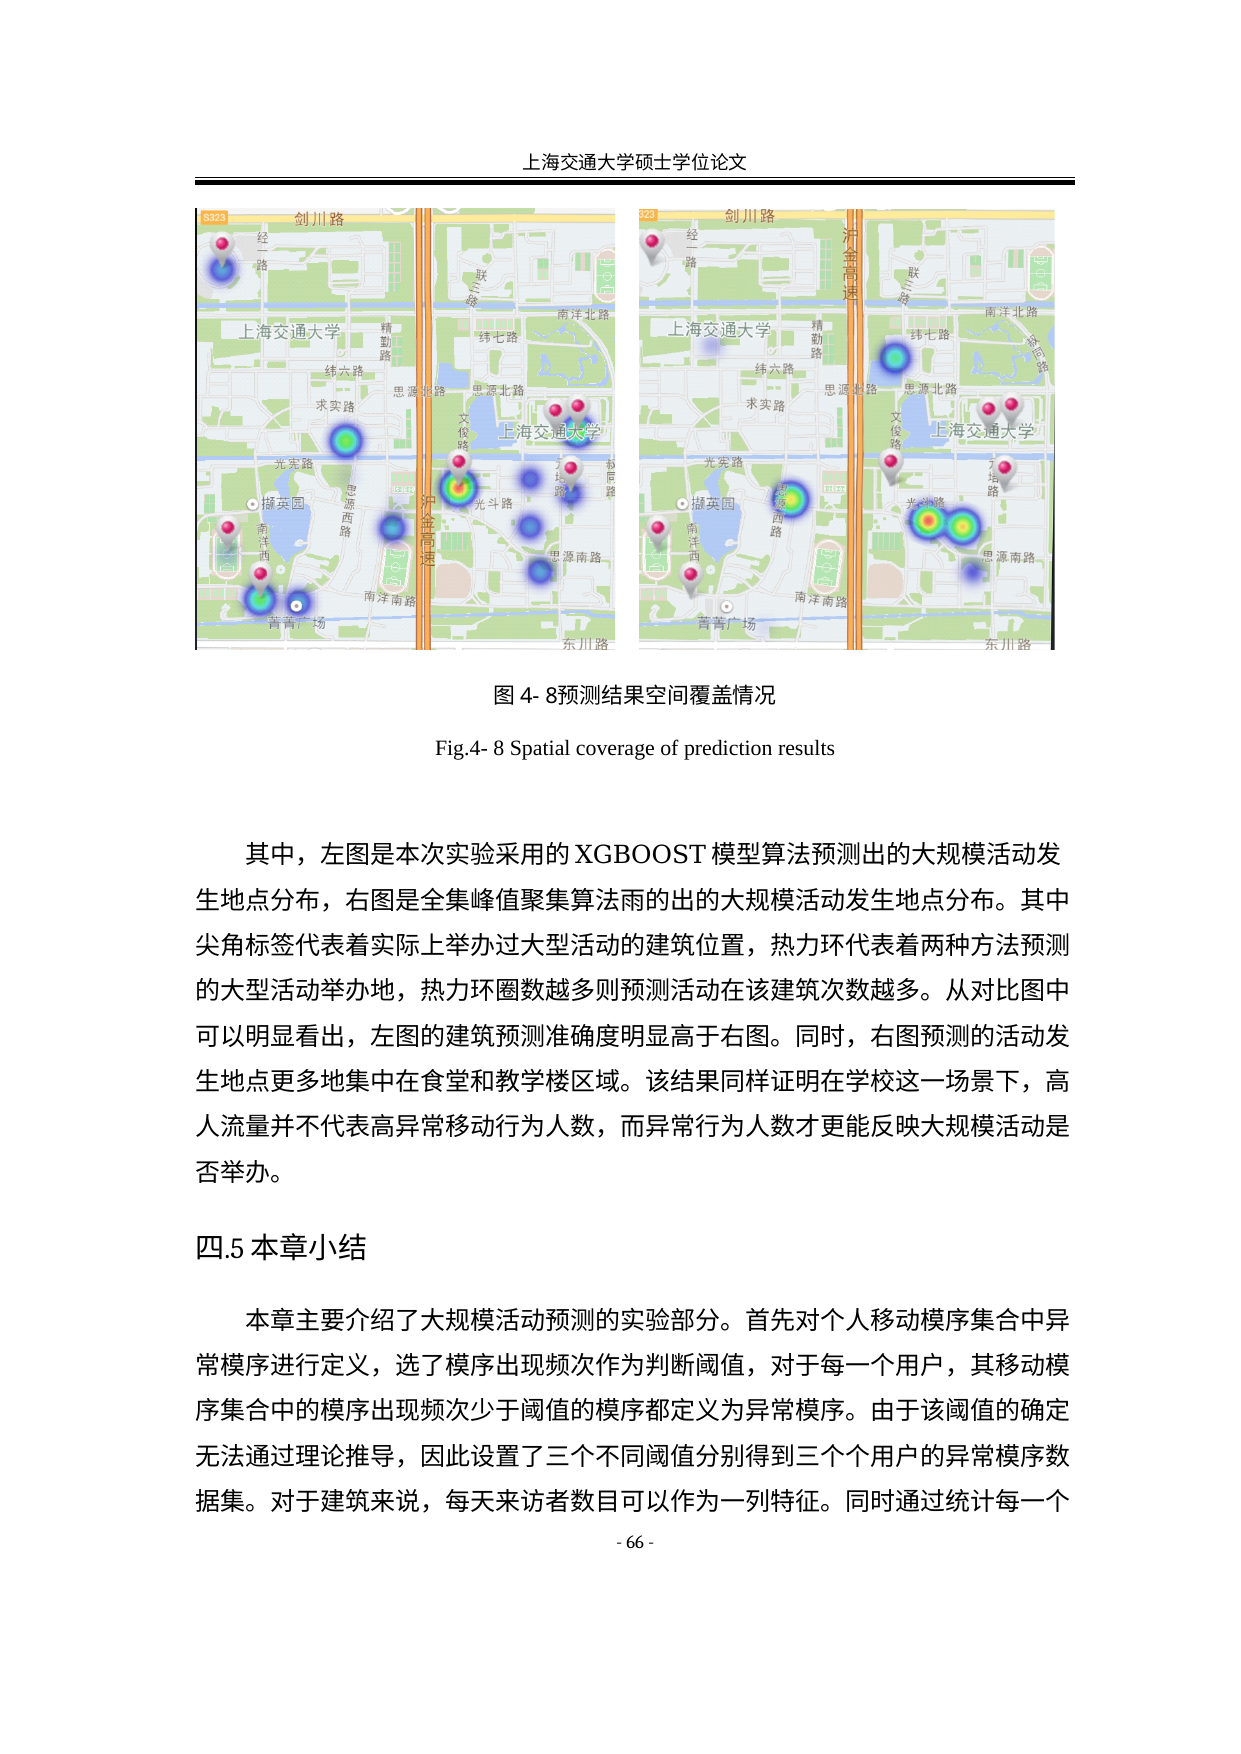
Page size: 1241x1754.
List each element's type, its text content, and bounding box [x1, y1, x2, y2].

text Fig.4- 8 Spatial coverage of prediction results [195, 735, 1075, 761]
text 图4- 8预测结果空间覆盖情况 [195, 678, 1075, 710]
picture [639, 209, 1055, 650]
picture [195, 208, 616, 650]
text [195, 1300, 1075, 1518]
subtitle 本章小结 [195, 1224, 1075, 1267]
text 其中，左图是本次实验采用的XGBOOST模型算法预测出的大规模活动发生地点分布，右图是全集峰值聚集算法雨的出的大规模活动发生地点分布。其中尖角标签代表着实际上举办过大型活动的建筑位置，热力环代表着两种方法预测的大型活动举办地，热力环圈数越多则预测活动在该建筑次数越多。从对比图中可以明显看出，左图的建筑预测准确度明显高于右图。同时，右图预测的活动发生地点更多地集中在食堂和教学楼区域。该结果同样证明在学校这一场景下，高人流量并不代表高异常移动行为人数，而异常行为人数才更能反映大规模活动是否举办。 [195, 835, 1075, 1188]
